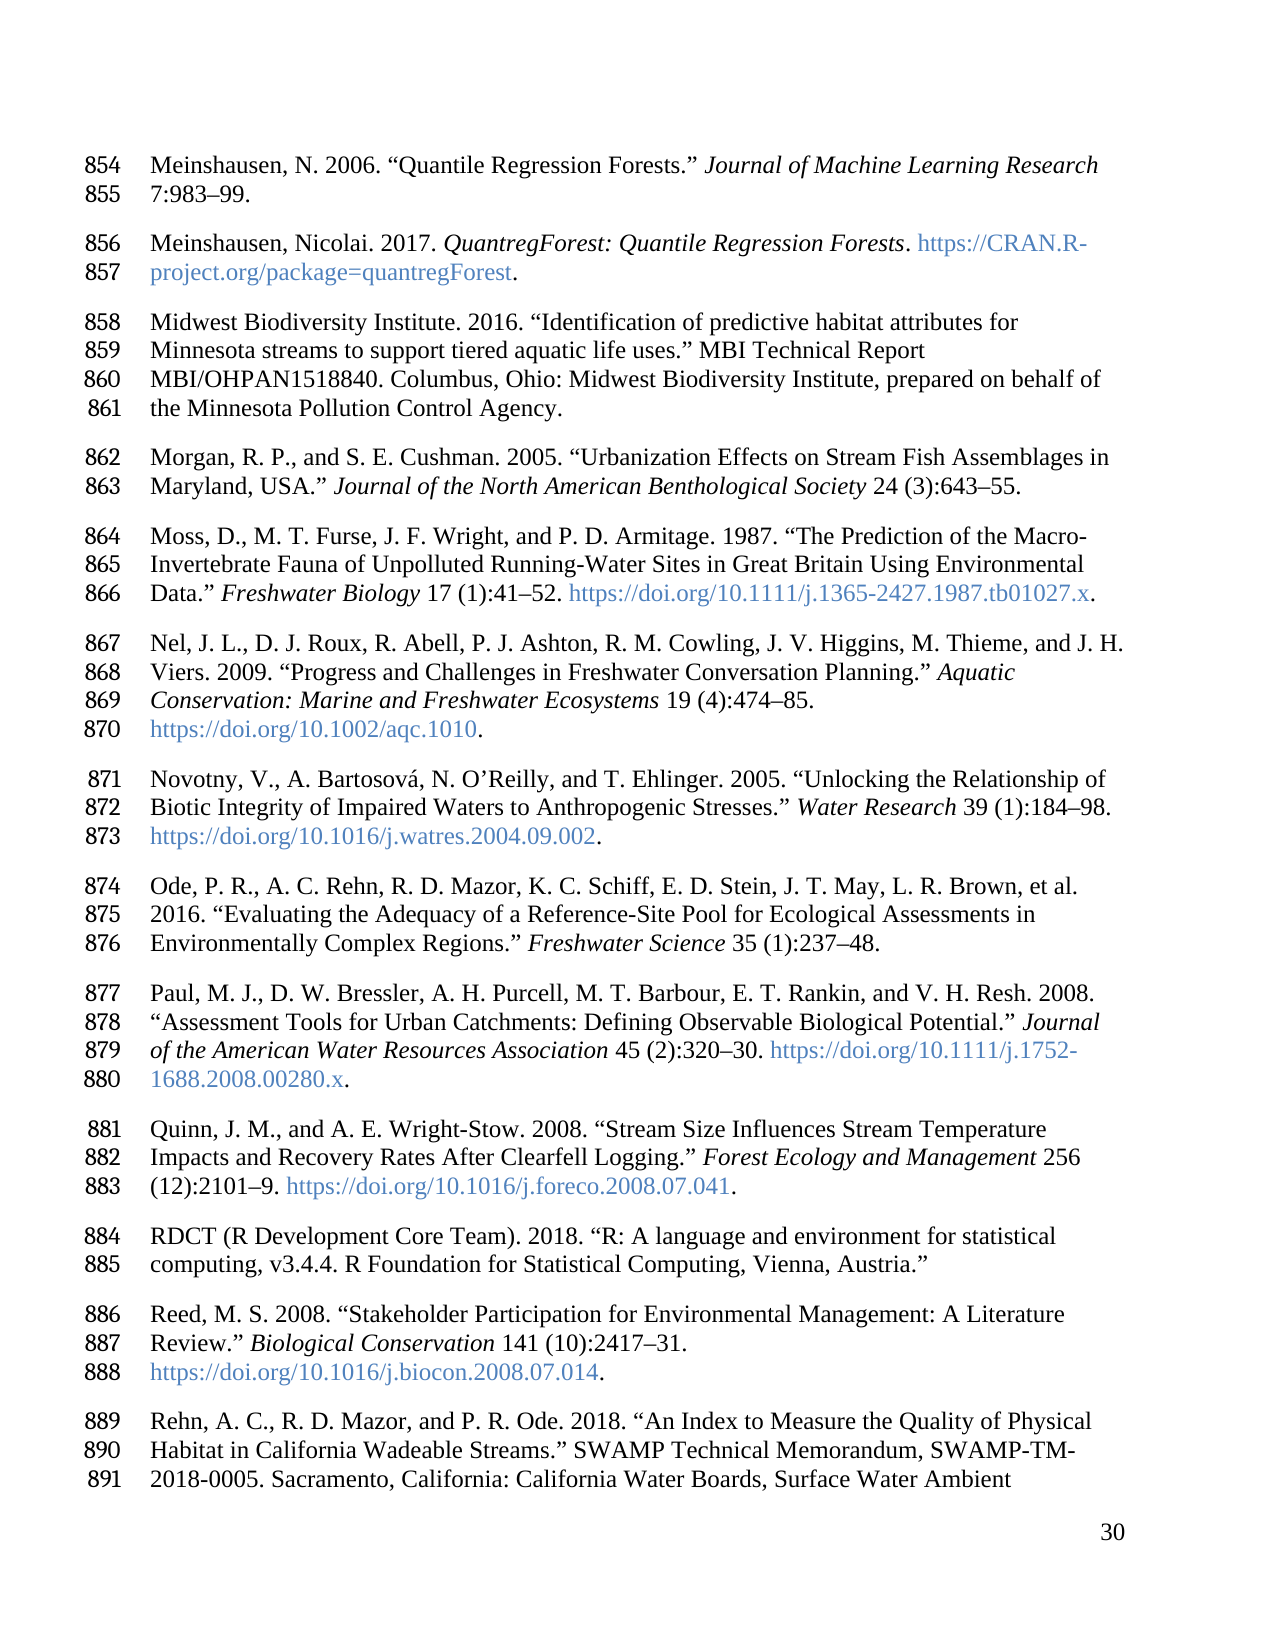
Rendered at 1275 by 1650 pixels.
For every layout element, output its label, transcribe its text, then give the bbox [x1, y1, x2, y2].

text Meinshausen, N. 2006. “Quantile Regression Forests.” Journal of Machine Learning Research 7:983–99. [150, 150, 1125, 207]
text Morgan, R. P., and S. E. Cushman. 2005. “Urbanization Effects on Stream Fish Assemblages in Maryland, USA.” Journal of the North American Benthological Society 24 (3):643–55. [150, 442, 1125, 500]
text Meinshausen, Nicolai. 2017. QuantregForest: Quantile Regression Forests. https://CRAN.R-project.org/package=quantregForest. [150, 228, 1125, 286]
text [150, 1406, 1125, 1492]
text Ode, P. R., A. C. Rehn, R. D. Mazor, K. C. Schiff, E. D. Stein, J. T. May, L. R. Brown, et al. 2016. “Evaluating the Adequacy of a Reference-Site Pool for Ecological Assessments in Environmentally Complex Regions.” Freshwater Science 35 (1):237–48. [150, 871, 1125, 957]
text RDCT (R Development Core Team). 2018. “R: A language and environment for statistical computing, v3.4.4. R Foundation for Statistical Computing, Vienna, Austria.” [150, 1221, 1125, 1278]
text Moss, D., M. T. Furse, J. F. Wright, and P. D. Armitage. 1987. “The Prediction of the Macro-Invertebrate Fauna of Unpolluted Running-Water Sites in Great Britain Using Environmental Data.” Freshwater Biology 17 (1):41–52. https://doi.org/10.1111/j.1365-2427.1987.tb01027.x. [150, 521, 1125, 607]
text Midwest Biodiversity Institute. 2016. “Identification of predictive habitat attributes for Minnesota streams to support tiered aquatic life uses.” MBI Technical Report MBI/OHPAN1518840. Columbus, Ohio: Midwest Biodiversity Institute, prepared on behalf of the Minnesota Pollution Control Agency. [150, 307, 1125, 422]
text Novotny, V., A. Bartosová, N. O’Reilly, and T. Ehlinger. 2005. “Unlocking the Relationship of Biotic Integrity of Impaired Waters to Anthropogenic Stresses.” Water Research 39 (1):184–98. https://doi.org/10.1016/j.watres.2004.09.002. [150, 764, 1125, 850]
text Nel, J. L., D. J. Roux, R. Abell, P. J. Ashton, R. M. Cowling, J. V. Higgins, M. Thieme, and J. H. Viers. 2009. “Progress and Challenges in Freshwater Conversation Planning.” Aquatic Conservation: Marine and Freshwater Ecosystems 19 (4):474–85. https://doi.org/10.1002/aqc.1010. [150, 628, 1125, 743]
text Paul, M. J., D. W. Bressler, A. H. Purcell, M. T. Barbour, E. T. Rankin, and V. H. Resh. 2008. “Assessment Tools for Urban Catchments: Defining Observable Biological Potential.” Journal of the American Water Resources Association 45 (2):320–30. https://doi.org/10.1111/j.1752-1688.2008.00280.x. [150, 978, 1125, 1093]
text Reed, M. S. 2008. “Stakeholder Participation for Environmental Management: A Literature Review.” Biological Conservation 141 (10):2417–31. https://doi.org/10.1016/j.biocon.2008.07.014. [150, 1299, 1125, 1385]
text Quinn, J. M., and A. E. Wright-Stow. 2008. “Stream Size Influences Stream Temperature Impacts and Recovery Rates After Clearfell Logging.” Forest Ecology and Management 256 (12):2101–9. https://doi.org/10.1016/j.foreco.2008.07.041. [150, 1114, 1125, 1200]
